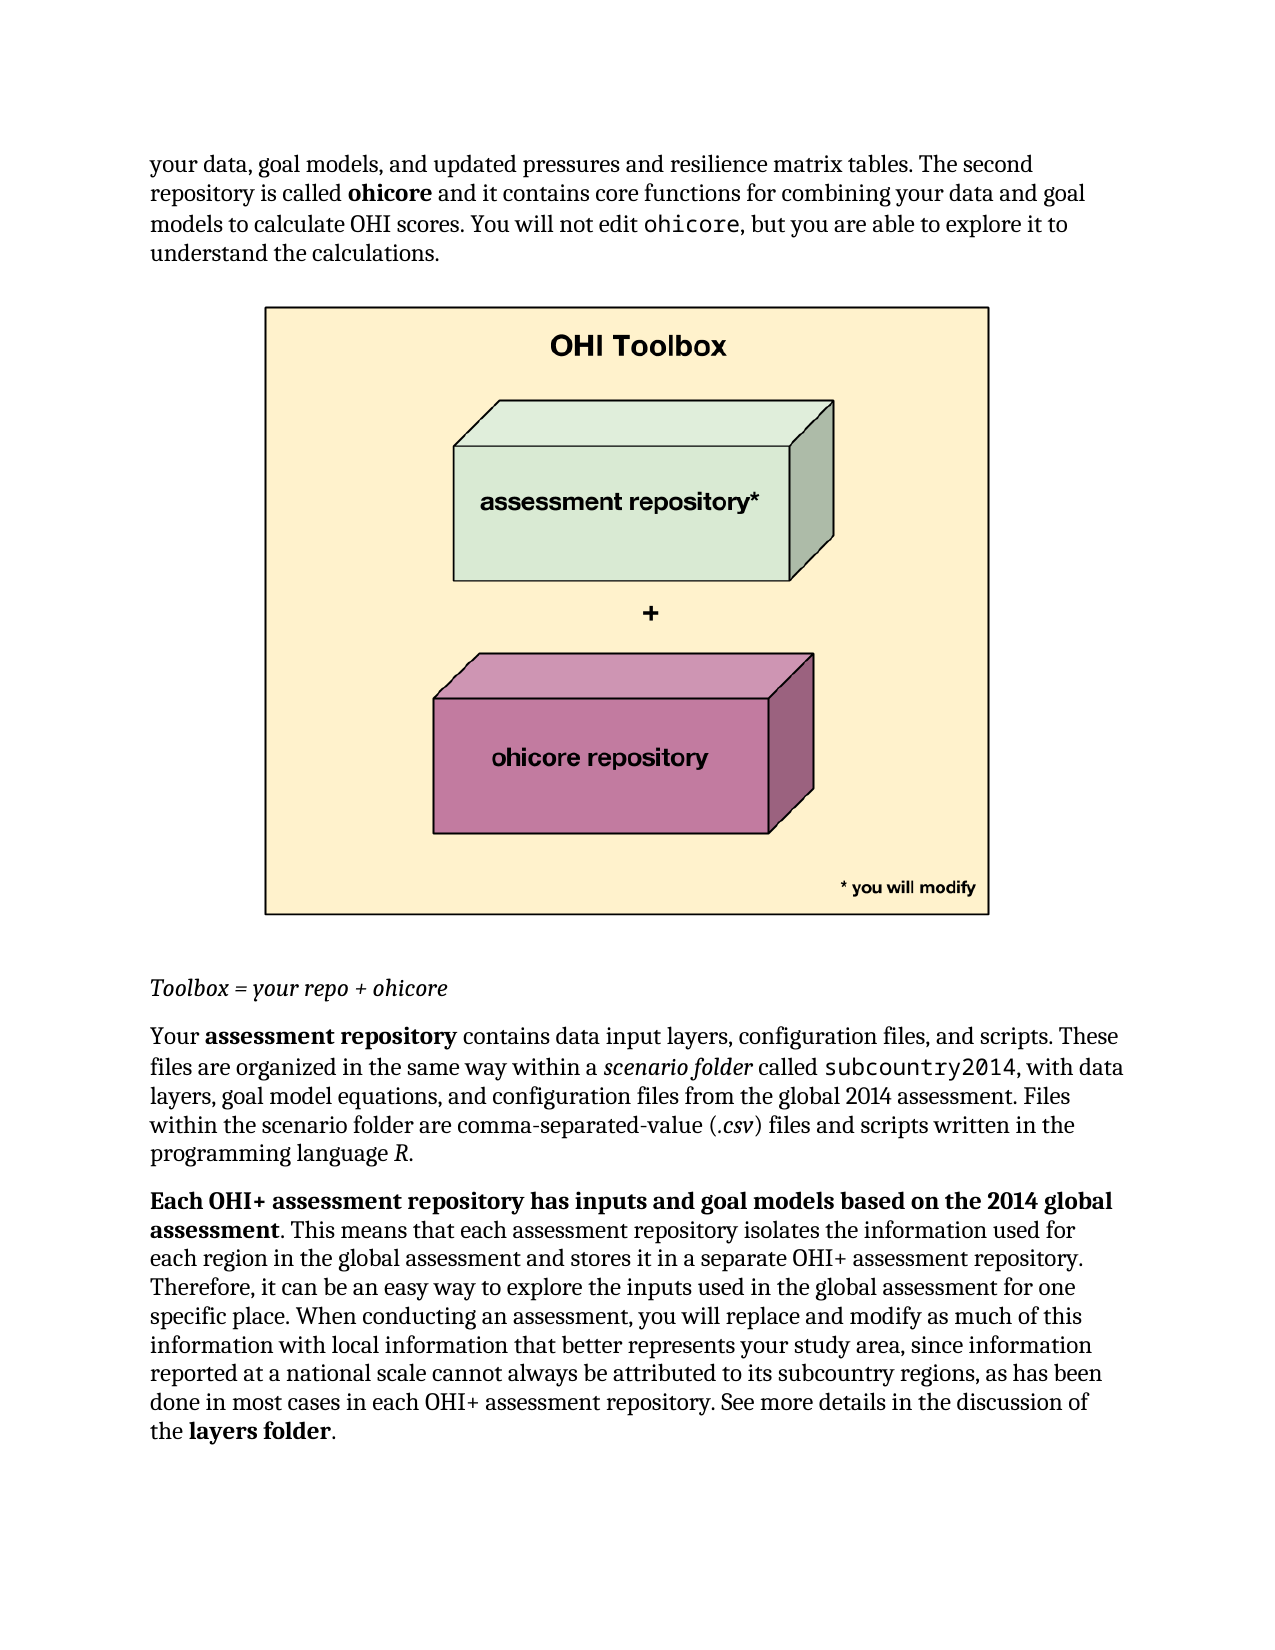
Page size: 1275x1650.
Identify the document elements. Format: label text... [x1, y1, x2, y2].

picture [168, 286, 1062, 956]
text Each OHI+ assessment repository has inputs and goal models based on the 2014 global assessment. This means that each assessment repository isolates the information used for each region in the global assessment and stores it in a separate OHI+ assessment repository. Therefore, it can be an easy way to explore the inputs used in the global assessment for one specific place. When conducting an assessment, you will replace and modify as much of this information with local information that better represents your study area, since information reported at a national scale cannot always be attributed to its subcountry regions, as has been done in most cases in each OHI+ assessment repository. See more details in the discussion of the layers folder. [150, 1187, 1125, 1446]
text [150, 150, 1125, 267]
text Toolbox = your repo + ohicore [150, 974, 1125, 1003]
text Your assessment repository contains data input layers, configuration files, and scripts. These files are organized in the same way within a scenario folder called subcountry2014, with data layers, goal model equations, and configuration files from the global 2014 assessment. Files within the scenario folder are comma-separated-value (.csv) files and scripts written in the programming language R. [150, 1022, 1125, 1168]
